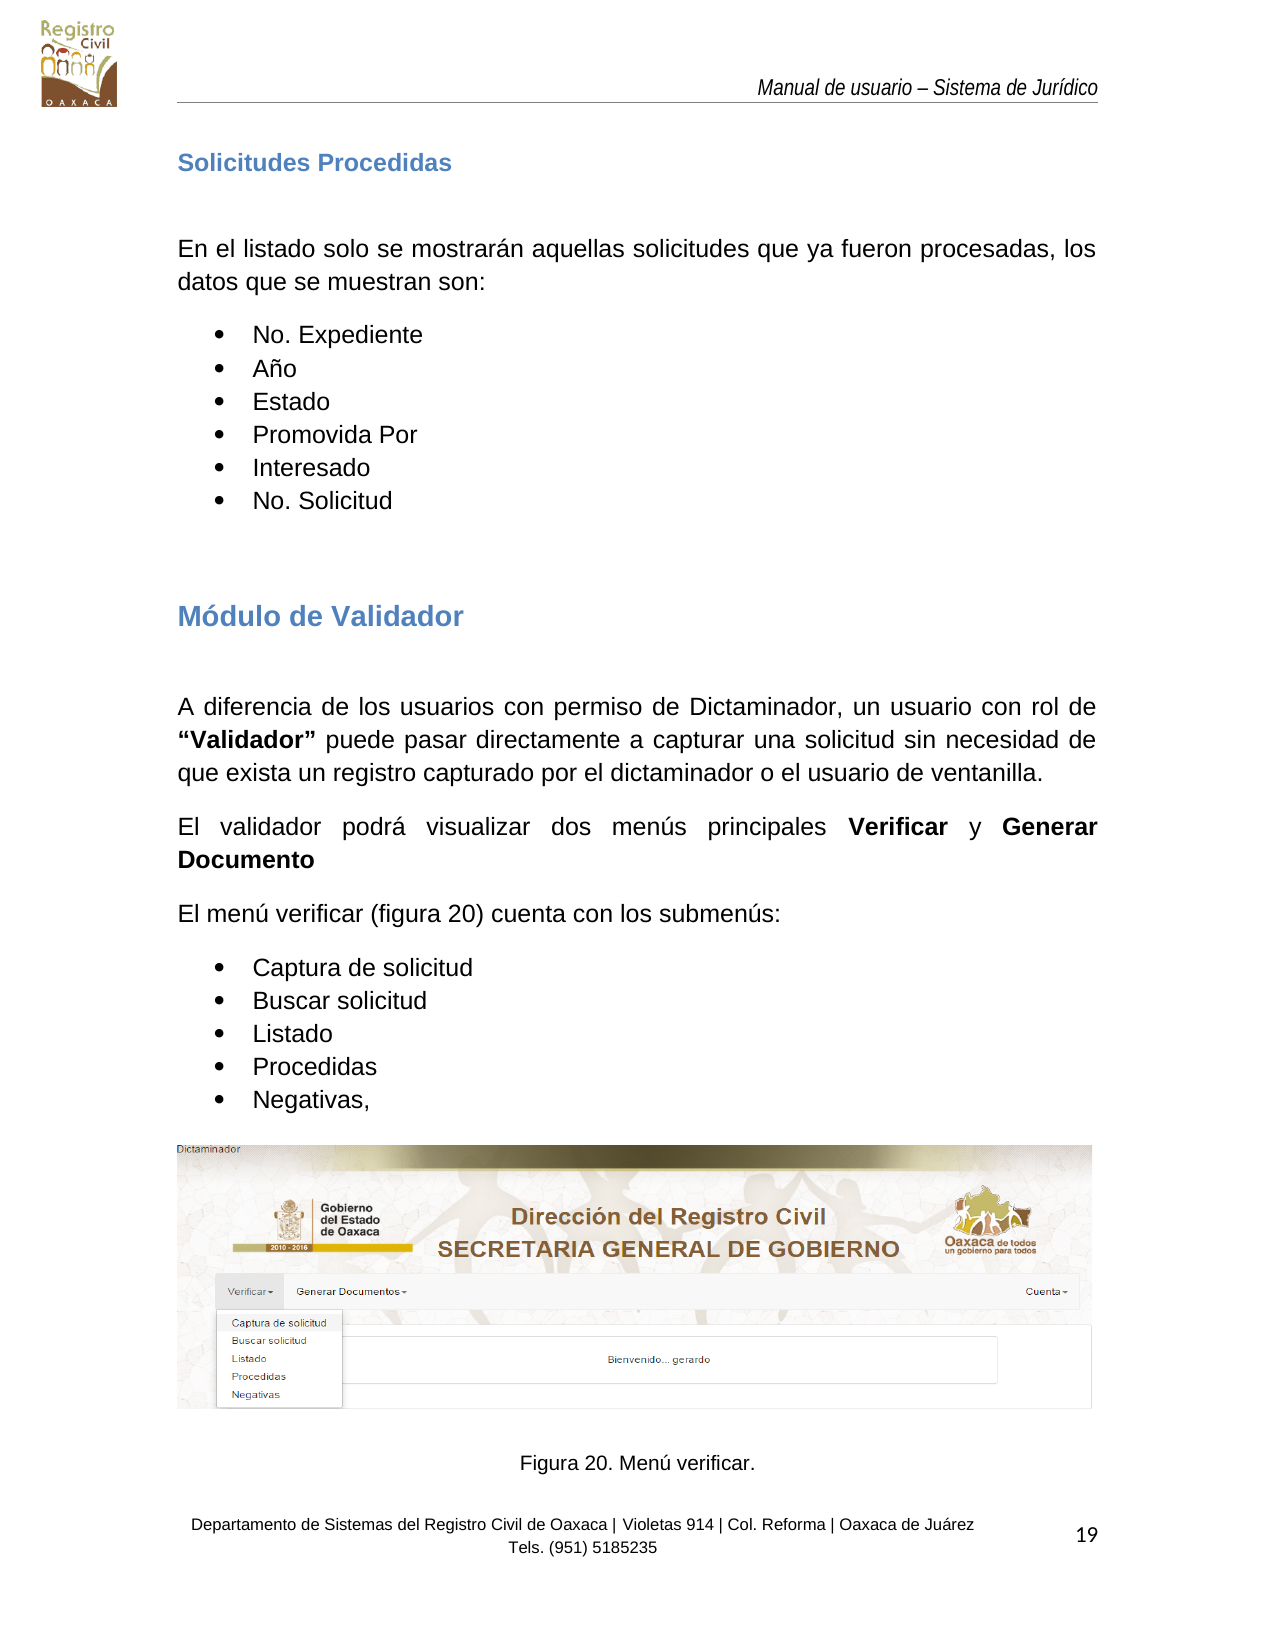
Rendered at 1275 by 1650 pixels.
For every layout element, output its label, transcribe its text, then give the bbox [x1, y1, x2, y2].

list Captura de solicitud [215, 952, 1098, 981]
list No. Expediente [215, 321, 1098, 349]
list Negativas, [215, 1085, 1098, 1114]
picture [41, 20, 117, 107]
picture [177, 1145, 1093, 1409]
list Procedidas [215, 1052, 1098, 1081]
subtitle Módulo de Validador [177, 599, 1098, 633]
subtitle Solicitudes Procedidas [177, 148, 1098, 176]
list Promovida Por [215, 420, 1098, 449]
list Interesado [215, 453, 1098, 482]
list Buscar solicitud [215, 986, 1098, 1014]
text El validador podrá visualizar dos menús principales Verificar y Generar Documento [177, 812, 1098, 873]
text En el listado solo se mostrarán aquellas solicitudes que ya fueron procesadas, los datos que se muestran son: [177, 234, 1098, 295]
list No. Solicitud [215, 486, 1098, 515]
list Año [215, 354, 1098, 382]
text El menú verificar (figura 20) cuenta con los submenús: [177, 899, 1098, 927]
list Listado [215, 1019, 1098, 1048]
list Estado [215, 387, 1098, 416]
text Figura 20. Menú verificar. [177, 1451, 1098, 1475]
text A diferencia de los usuarios con permiso de Dictaminador, un usuario con rol de “Validador” puede pasar directamente a capturar una solicitud sin necesidad de que exista un registro capturado por el dictaminador o el usuario de ventanilla. [177, 692, 1098, 787]
